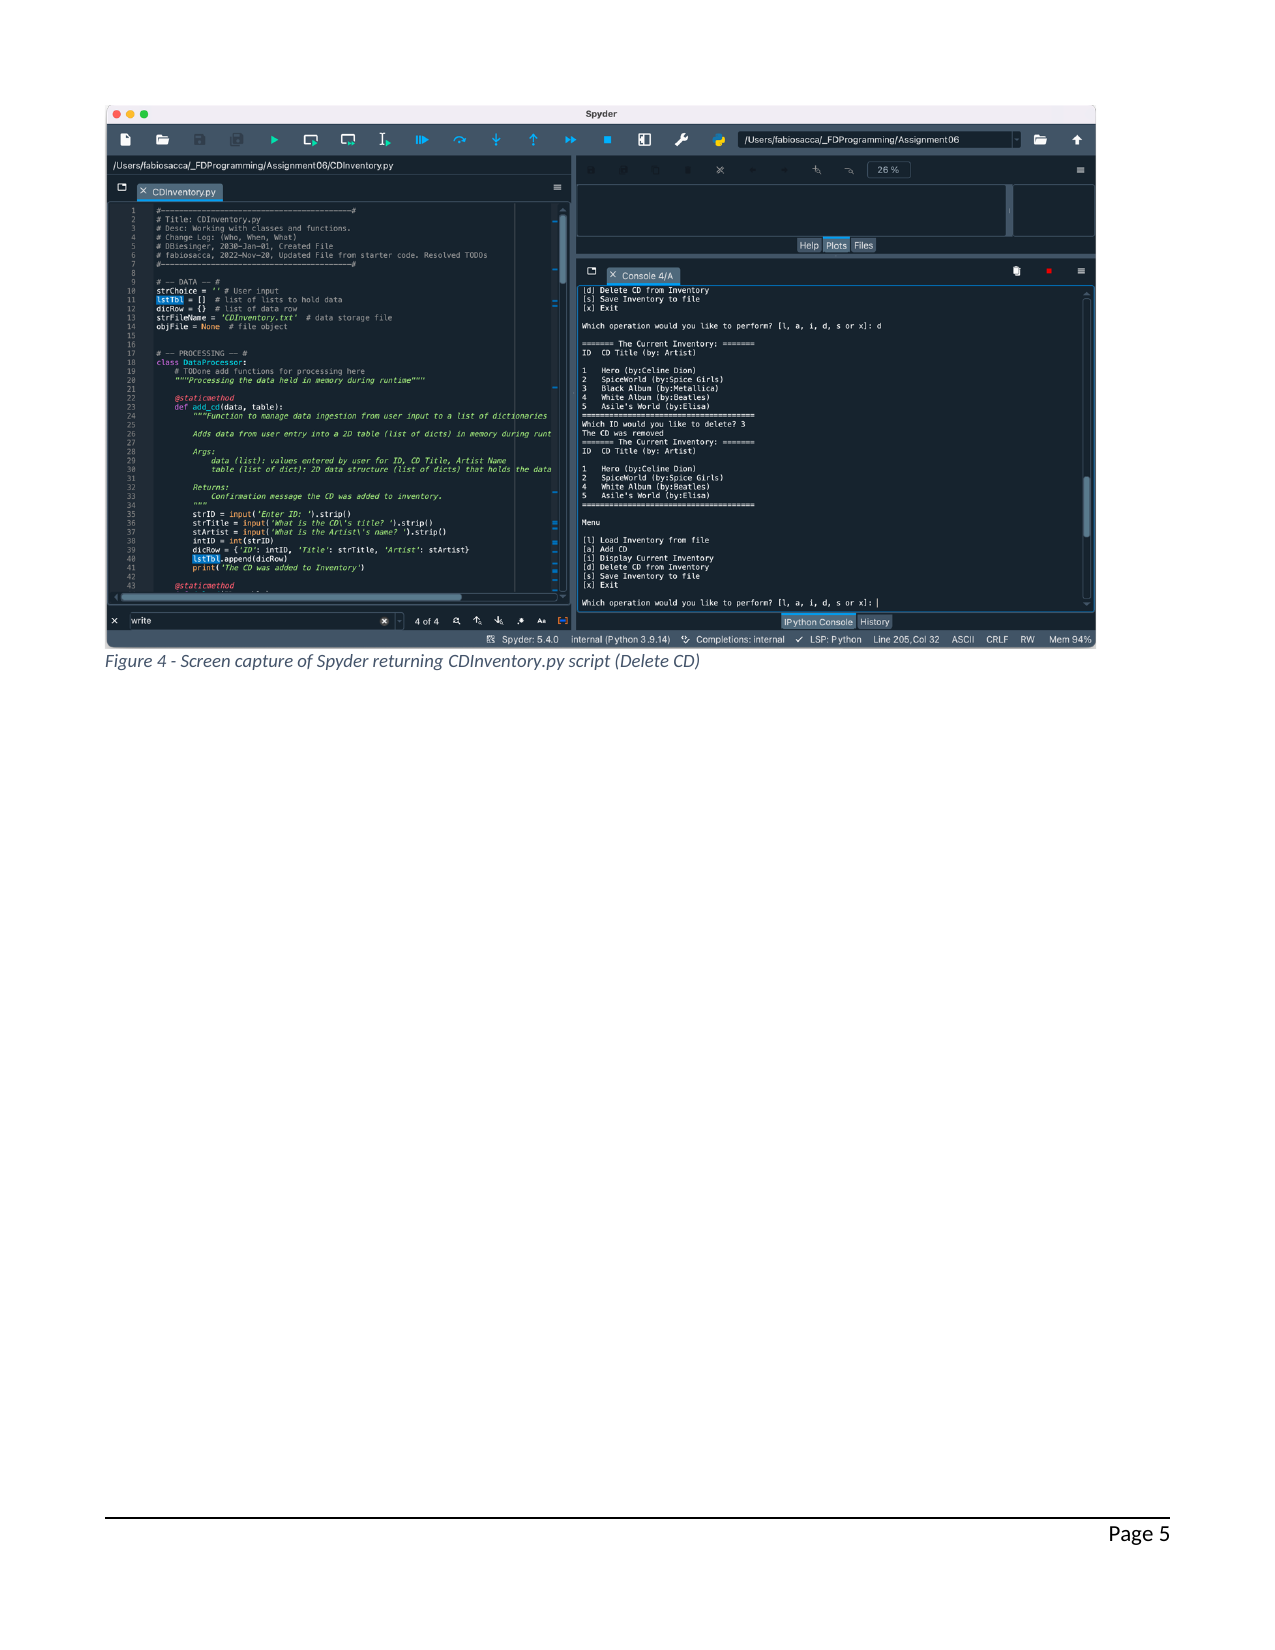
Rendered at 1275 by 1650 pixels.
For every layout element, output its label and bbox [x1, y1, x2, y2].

picture [104, 105, 1097, 649]
